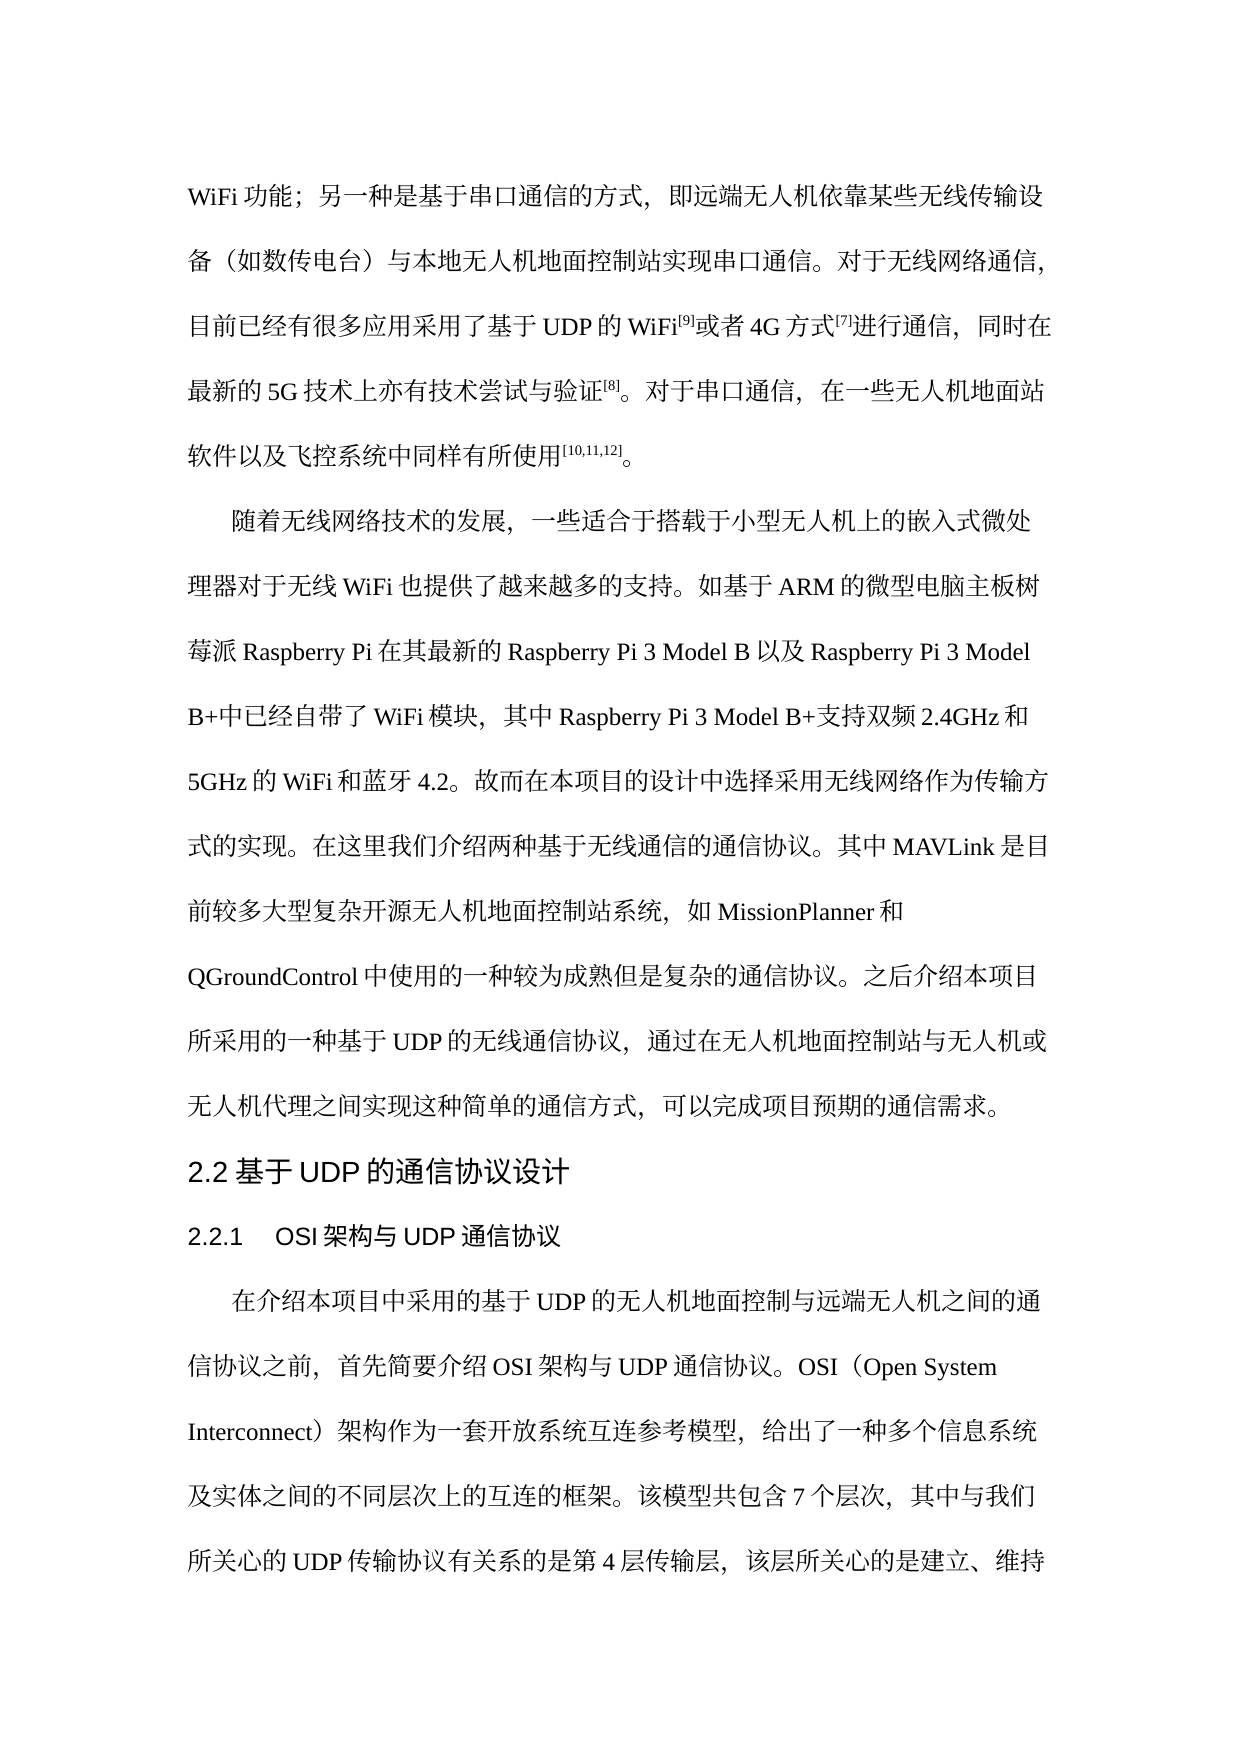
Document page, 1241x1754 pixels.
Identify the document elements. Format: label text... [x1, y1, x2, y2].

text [187, 1267, 1053, 1592]
text 随着无线网络技术的发展，一些适合于搭载于小型无人机上的嵌入式微处理器对于无线WiFi也提供了越来越多的支持。如基于ARM的微型电脑主板树莓派Raspberry Pi在其最新的Raspberry Pi 3 Model B以及Raspberry Pi 3 Model B+中已经自带了WiFi模块，其中Raspberry Pi 3 Model B+支持双频2.4GHz和5GHz的WiFi和蓝牙4.2。故而在本项目的设计中选择采用无线网络作为传输方式的实现。在这里我们介绍两种基于无线通信的通信协议。其中MAVLink是目前较多大型复杂开源无人机地面控制站系统，如MissionPlanner和QGroundControl中使用的一种较为成熟但是复杂的通信协议。之后介绍本项目所采用的一种基于UDP的无线通信协议，通过在无人机地面控制站与无人机或无人机代理之间实现这种简单的通信方式，可以完成项目预期的通信需求。 [187, 487, 1053, 1137]
list OSI架构与UDP通信协议 [187, 1202, 1053, 1267]
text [187, 162, 1053, 487]
list 基于UDP的通信协议设计 [187, 1137, 1053, 1202]
